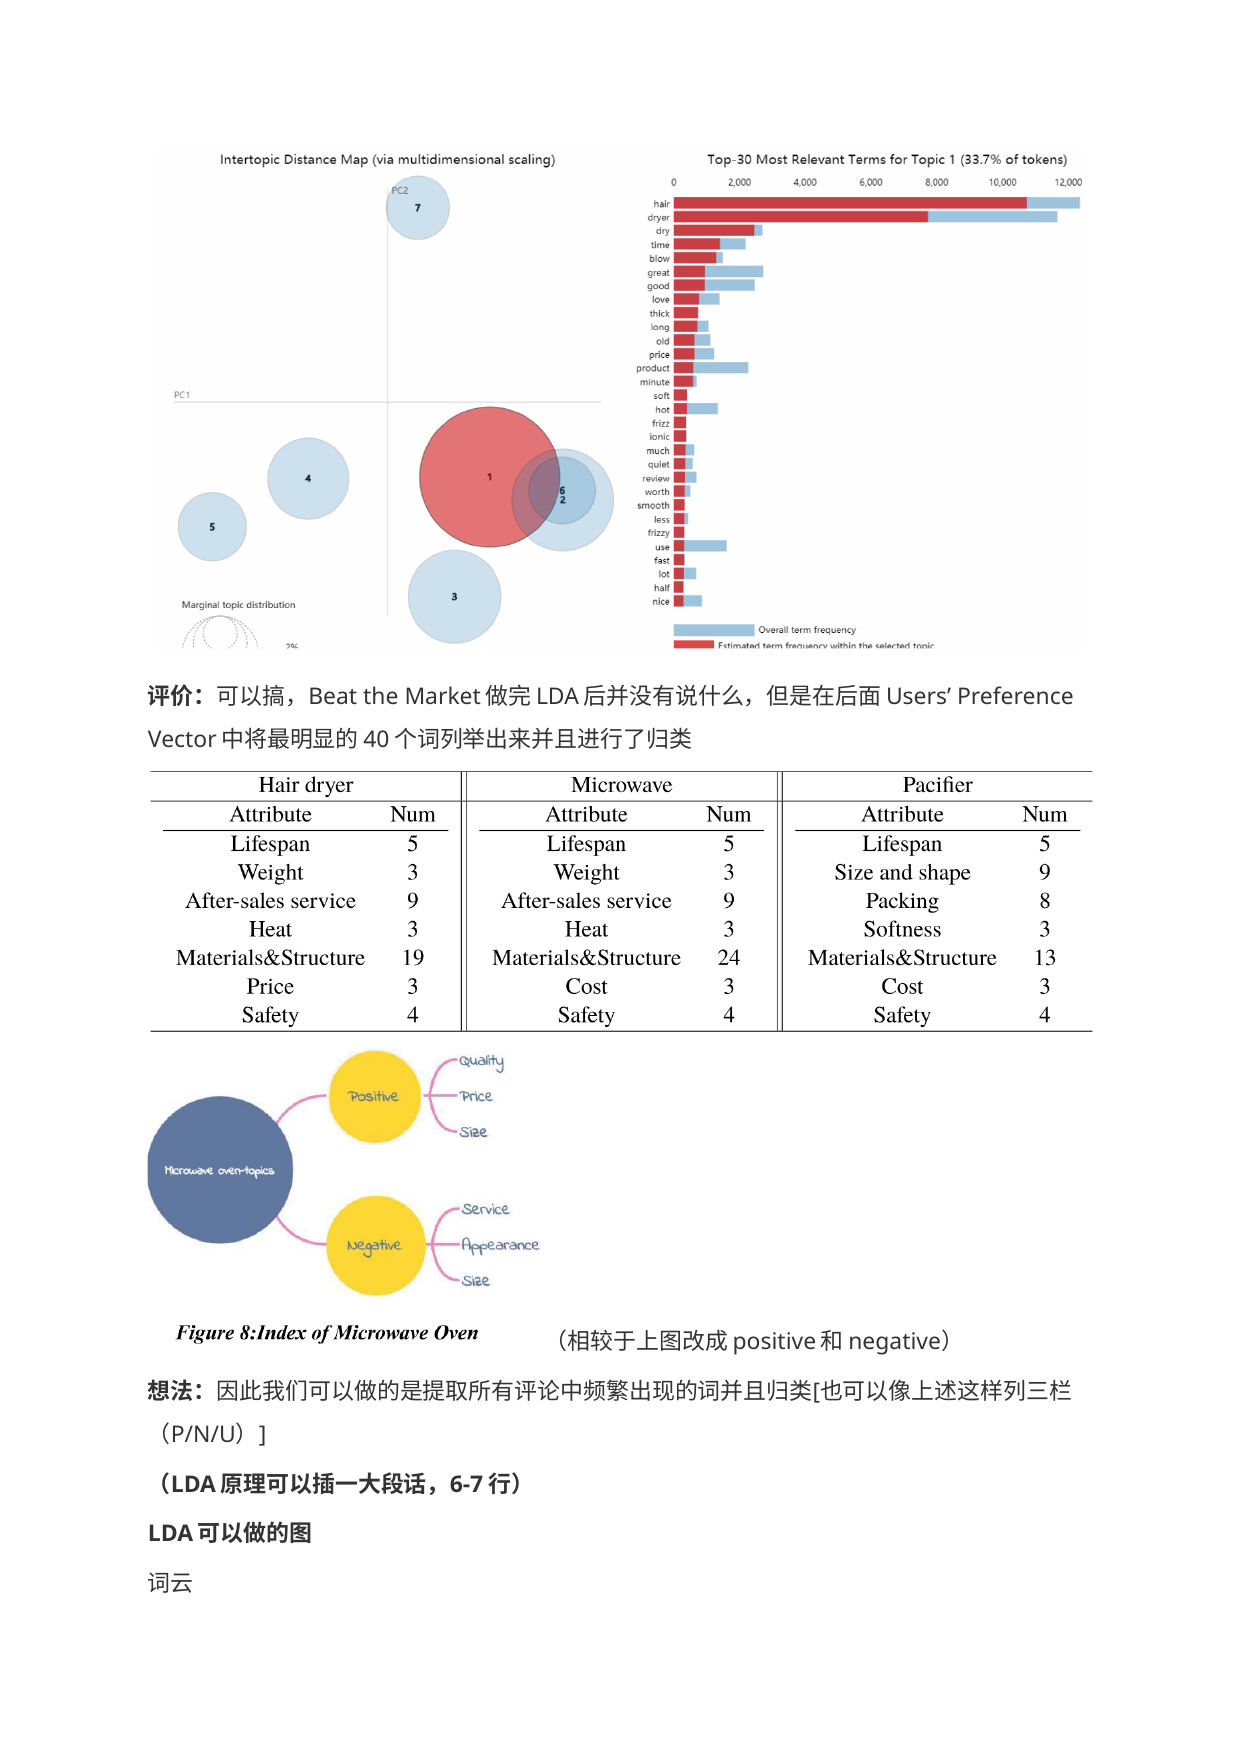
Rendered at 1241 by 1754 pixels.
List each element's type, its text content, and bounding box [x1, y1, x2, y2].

picture [147, 770, 1093, 1034]
text 词云 [148, 1564, 1093, 1598]
text （LDA原理可以插一大段话，6-7行） [148, 1465, 1093, 1499]
text 评价：可以搞，Beat the Market做完LDA后并没有说什么，但是在后面Users’ Preference Vector中将最明显的40个词列举出来并且进行了归类 [148, 677, 1093, 754]
text LDA可以做的图 [148, 1515, 1093, 1548]
picture [147, 145, 1093, 664]
text 想法：因此我们可以做的是提取所有评论中频繁出现的词并且归类[也可以像上述这样列三栏（P/N/U）] [148, 1373, 1093, 1449]
picture [147, 1048, 545, 1350]
